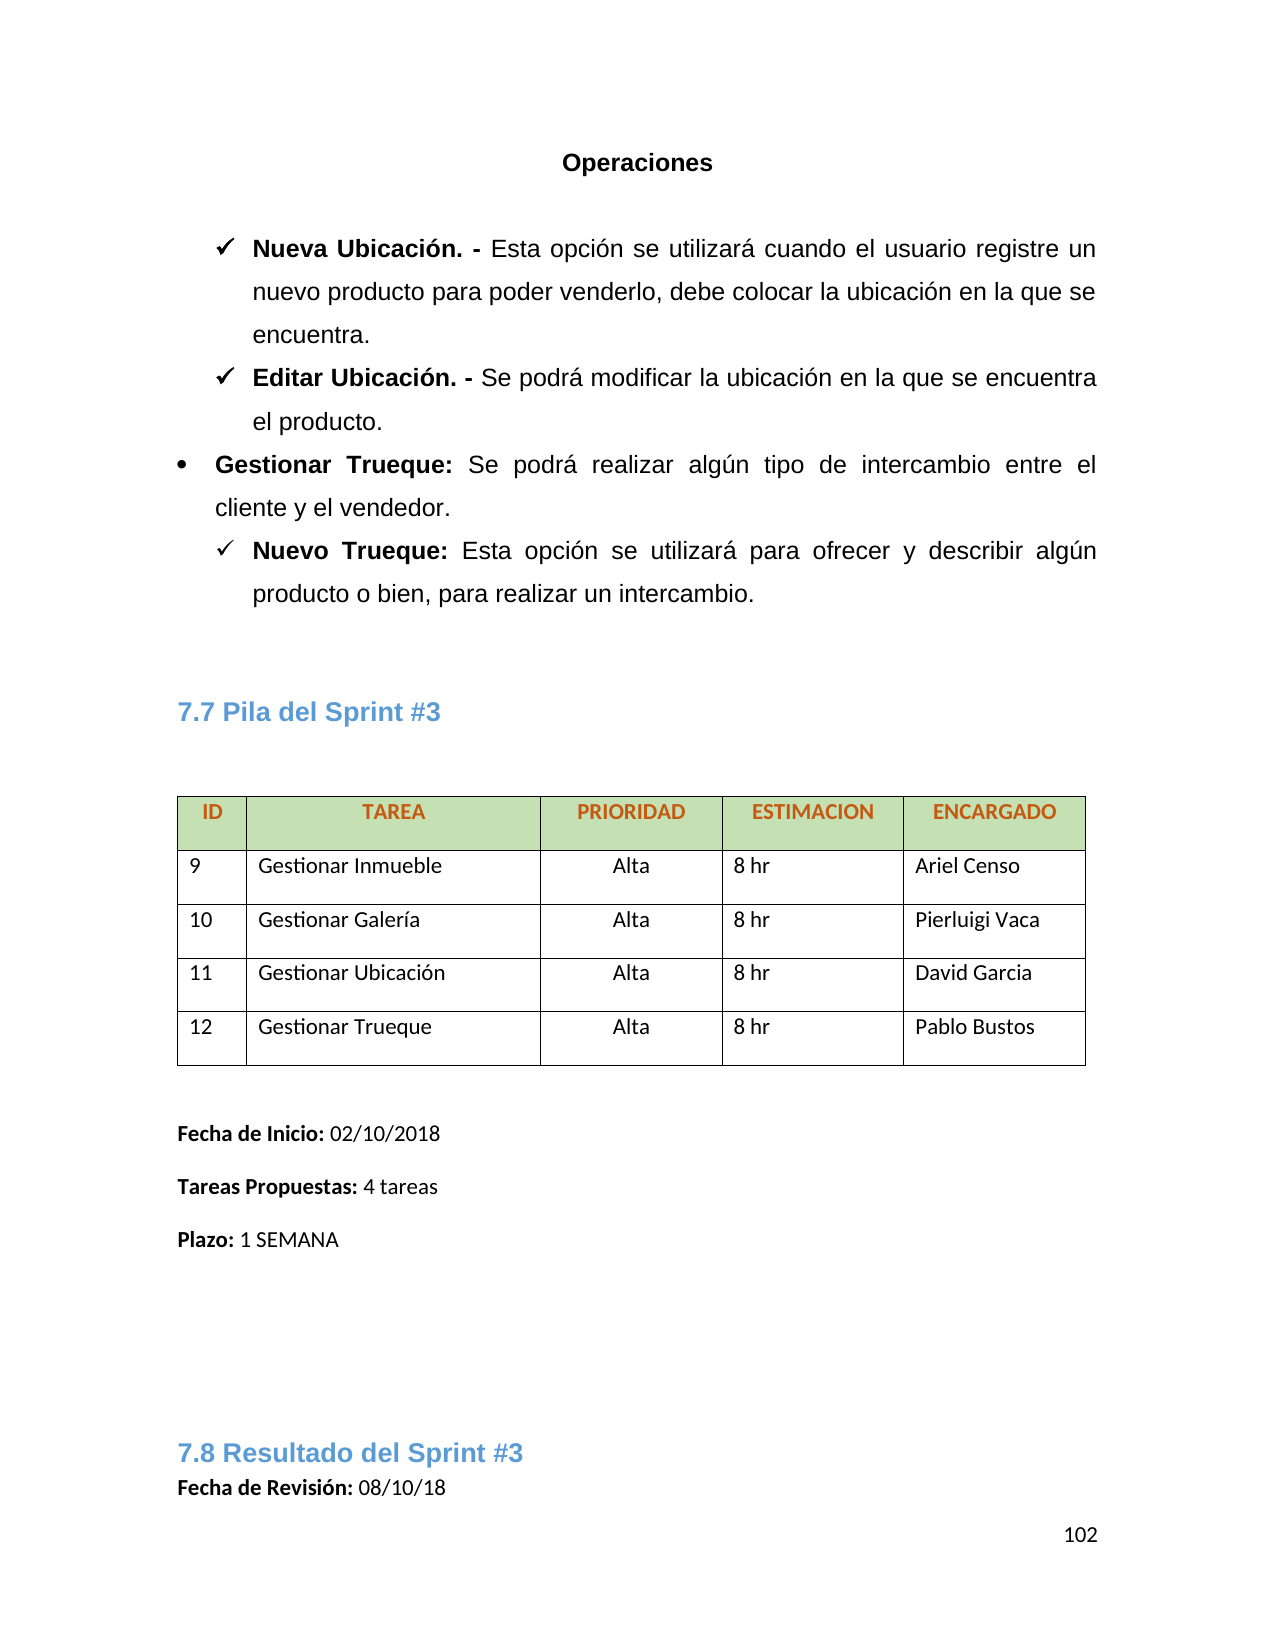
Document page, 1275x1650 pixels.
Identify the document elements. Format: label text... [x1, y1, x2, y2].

table_cell 8 hr [723, 1012, 903, 1065]
table_header ID [178, 797, 246, 850]
table_cell Pablo Bustos [904, 1012, 1085, 1065]
table_cell Alta [541, 905, 722, 957]
table_header ENCARGADO [904, 797, 1085, 850]
table_cell David Garcia [904, 959, 1085, 1011]
table_cell Gestionar Ubicación [247, 959, 540, 1011]
text Tareas Propuestas: 4 tareas [177, 1172, 1098, 1200]
list Gestionar Trueque: Se podrá realizar algún tipo de intercambio entre el cliente y el vendedor. [177, 450, 1098, 522]
table_cell 8 hr [723, 959, 903, 1011]
table_cell 12 [178, 1012, 246, 1065]
table_cell 11 [178, 959, 246, 1011]
text Plazo: 1 SEMANA [177, 1225, 1098, 1253]
table_cell 8 hr [723, 851, 903, 904]
list Editar Ubicación. - Se podrá modificar la ubicación en la que se encuentra el producto. [215, 363, 1098, 435]
table_header ESTIMACION [723, 797, 903, 850]
table_cell Alta [541, 959, 722, 1011]
subtitle 7.8 Resultado del Sprint #3 [177, 1437, 1098, 1468]
table_cell Ariel Censo [904, 851, 1085, 904]
text Fecha de Revisión: 08/10/18 [177, 1473, 1098, 1501]
table_cell Gestionar Inmueble [247, 851, 540, 904]
table_cell 9 [178, 851, 246, 904]
table_cell Alta [541, 851, 722, 904]
table_cell Gestionar Trueque [247, 1012, 540, 1065]
table_cell Pierluigi Vaca [904, 905, 1085, 957]
table_header PRIORIDAD [541, 797, 722, 850]
list Operaciones [177, 148, 1098, 176]
list Nuevo Trueque: Esta opción se utilizará para ofrecer y describir algún producto o bien, para realizar un intercambio. [215, 536, 1098, 608]
subtitle 7.7 Pila del Sprint #3 [177, 696, 1098, 728]
table_cell Alta [541, 1012, 722, 1065]
table_cell Gestionar Galería [247, 905, 540, 957]
table_cell 10 [178, 905, 246, 957]
table_header TAREA [247, 797, 540, 850]
list Nueva Ubicación. - Esta opción se utilizará cuando el usuario registre un nuevo producto para poder venderlo, debe colocar la ubicación en la que se encuentra. [215, 234, 1098, 349]
text Fecha de Inicio: 02/10/2018 [177, 1119, 1098, 1147]
table_cell 8 hr [723, 905, 903, 957]
